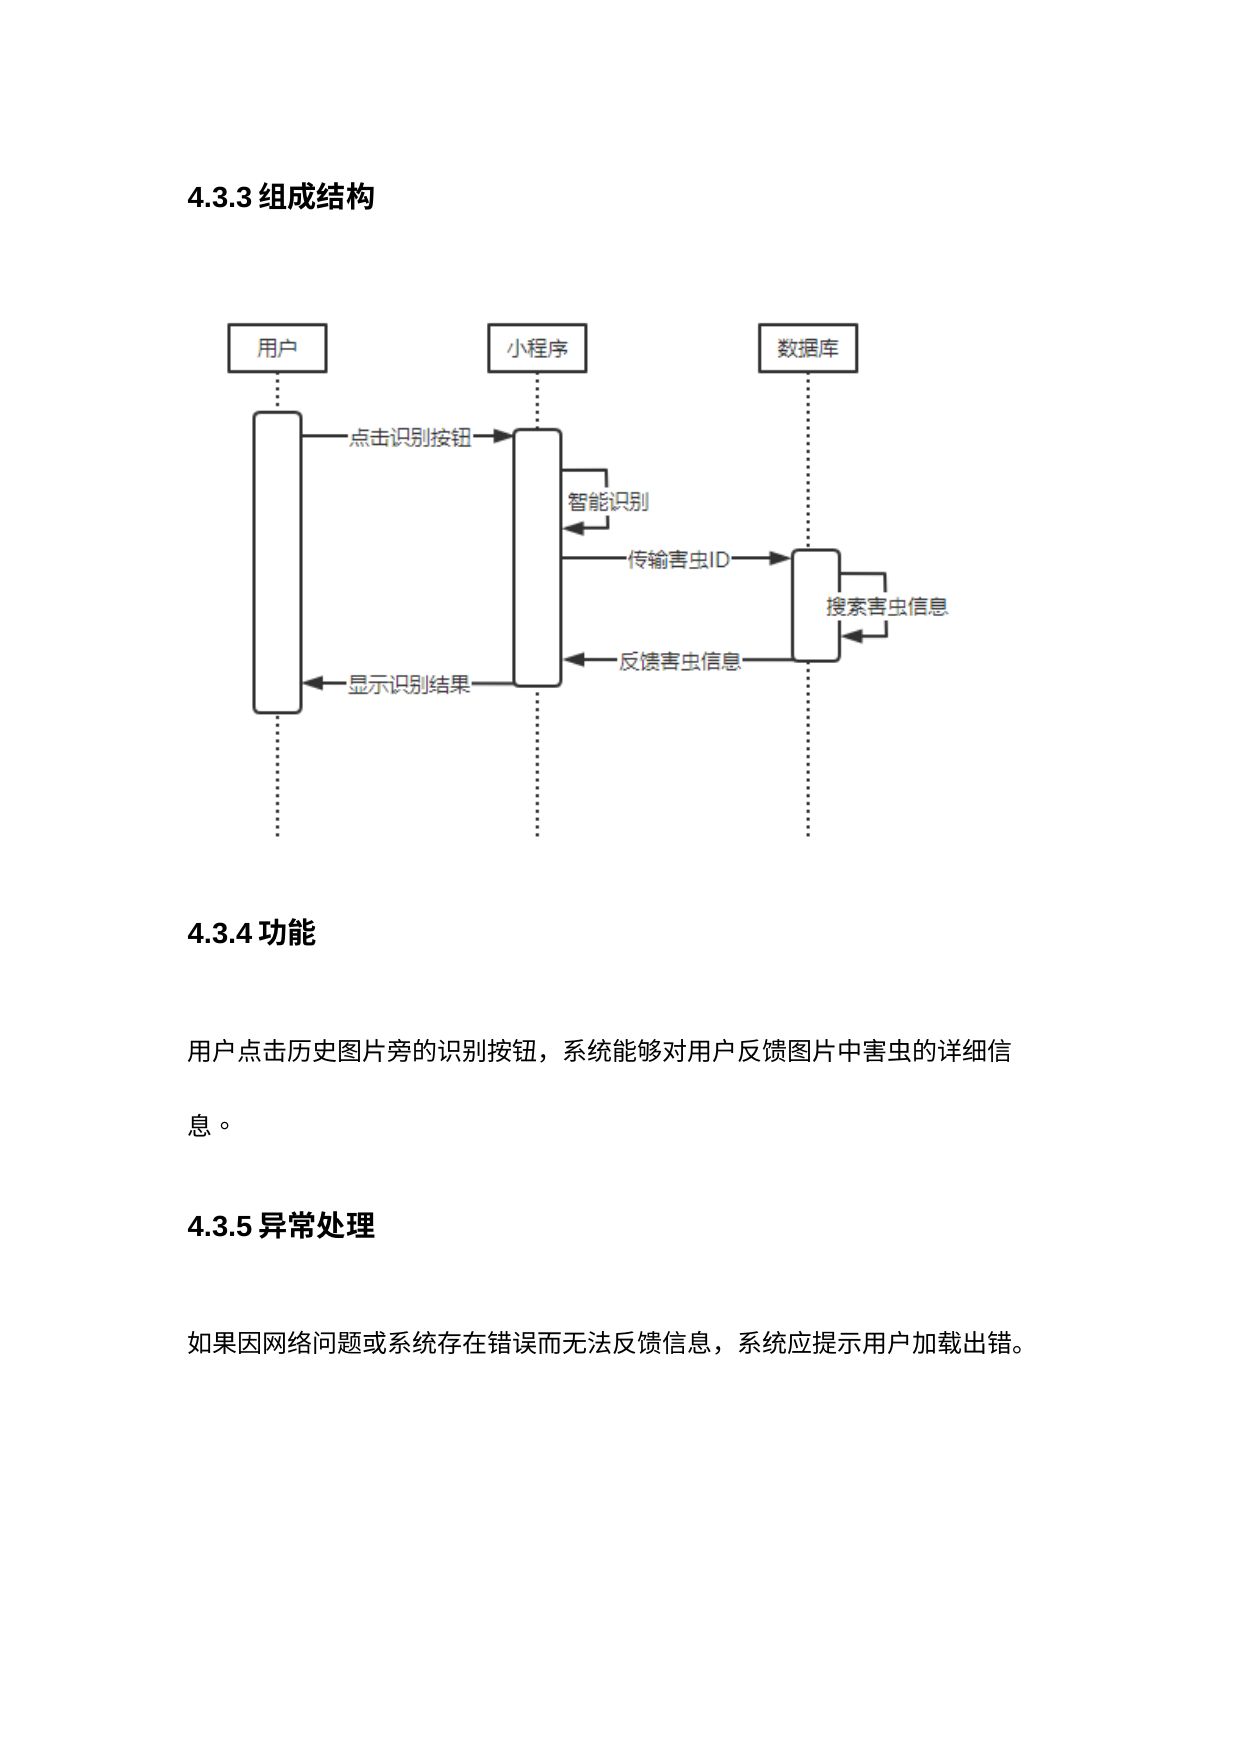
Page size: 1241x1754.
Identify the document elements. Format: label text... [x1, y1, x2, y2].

text 如果因网络问题或系统存在错误而无法反馈信息，系统应提示用户加载出错。 [187, 1309, 1053, 1374]
text 用户点击历史图片旁的识别按钮，系统能够对用户反馈图片中害虫的详细信息。 [187, 1017, 1053, 1157]
subtitle 4.3.3组成结构 [187, 162, 1053, 227]
subtitle 4.3.4功能 [187, 898, 1053, 963]
subtitle 4.3.5异常处理 [187, 1191, 1053, 1256]
picture [187, 289, 964, 857]
